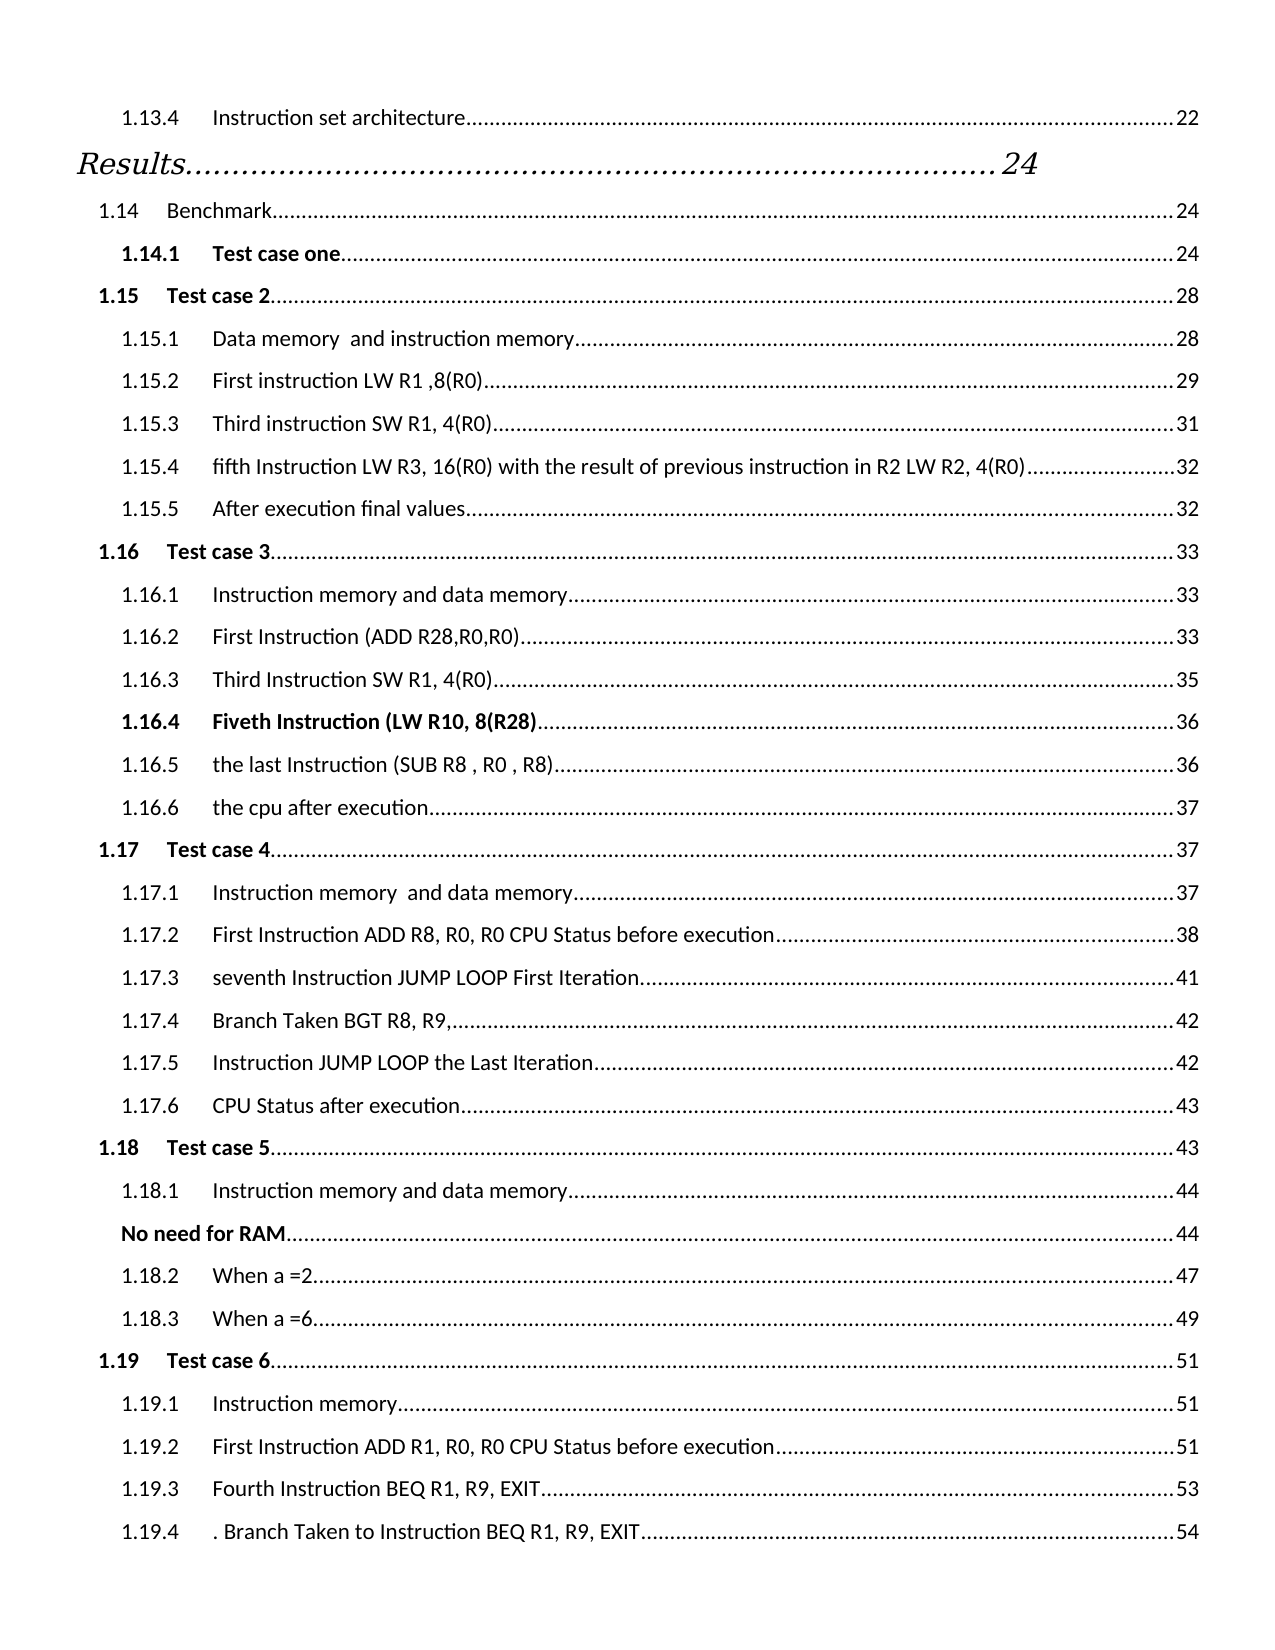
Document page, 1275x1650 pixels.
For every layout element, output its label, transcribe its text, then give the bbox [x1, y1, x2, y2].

text 1.15.4 fifth Instruction LW R3, 16(R0) with the result of previous instruction in R2 LW R2, 4(R0) 32 [121, 452, 1200, 480]
text 1.19.4 . Branch Taken to Instruction BEQ R1, R9, EXIT 54 [121, 1517, 1200, 1545]
text 1.19.2 First Instruction ADD R1, R0, R0 CPU Status before execution 51 [121, 1432, 1200, 1460]
text 1.19.1 Instruction memory 51 [121, 1389, 1200, 1417]
text 1.16.2 First Instruction (ADD R28,R0,R0) 33 [121, 622, 1200, 650]
text 1.17.4 Branch Taken BGT R8, R9, 42 [121, 1006, 1200, 1034]
text 1.17.1 Instruction memory and data memory 37 [121, 878, 1200, 906]
text 1.17.6 CPU Status after execution 43 [121, 1091, 1200, 1119]
text 1.15.3 Third instruction SW R1, 4(R0) 31 [121, 409, 1200, 437]
text 1.17 Test case 4 37 [98, 835, 1200, 863]
text 1.16.4 Fiveth Instruction (LW R10, 8(R28) 36 [121, 707, 1200, 736]
text 1.17.3 seventh Instruction JUMP LOOP First Iteration. 41 [121, 963, 1200, 991]
text Results 24 [75, 146, 1200, 181]
text 1.14 Benchmark 24 [98, 196, 1200, 224]
text 1.18.1 Instruction memory and data memory 44 [121, 1176, 1200, 1204]
text 1.16.3 Third Instruction SW R1, 4(R0) 35 [121, 665, 1200, 693]
text 1.13.4 Instruction set architecture 22 [121, 103, 1200, 131]
text 1.18 Test case 5 43 [98, 1133, 1200, 1162]
text 1.18.3 When a =6 49 [121, 1304, 1200, 1332]
text 1.15.5 After execution final values 32 [121, 494, 1200, 522]
text 1.15 Test case 2 28 [98, 281, 1200, 309]
text 1.15.1 Data memory and instruction memory 28 [121, 324, 1200, 352]
text 1.17.5 Instruction JUMP LOOP the Last Iteration 42 [121, 1048, 1200, 1076]
text 1.16.1 Instruction memory and data memory 33 [121, 580, 1200, 608]
text 1.16 Test case 3 33 [98, 537, 1200, 565]
text No need for RAM 44 [121, 1219, 1200, 1247]
text 1.16.6 the cpu after execution 37 [121, 793, 1200, 821]
text 1.19 Test case 6 51 [98, 1347, 1200, 1374]
text 1.17.2 First Instruction ADD R8, R0, R0 CPU Status before execution 38 [121, 921, 1200, 948]
text 1.14.1 Test case one 24 [121, 239, 1200, 267]
text 1.18.2 When a =2 47 [121, 1261, 1200, 1289]
text 1.16.5 the last Instruction (SUB R8 , R0 , R8) 36 [121, 750, 1200, 778]
text 1.19.3 Fourth Instruction BEQ R1, R9, EXIT 53 [121, 1474, 1200, 1502]
text 1.15.2 First instruction LW R1 ,8(R0) 29 [121, 367, 1200, 395]
